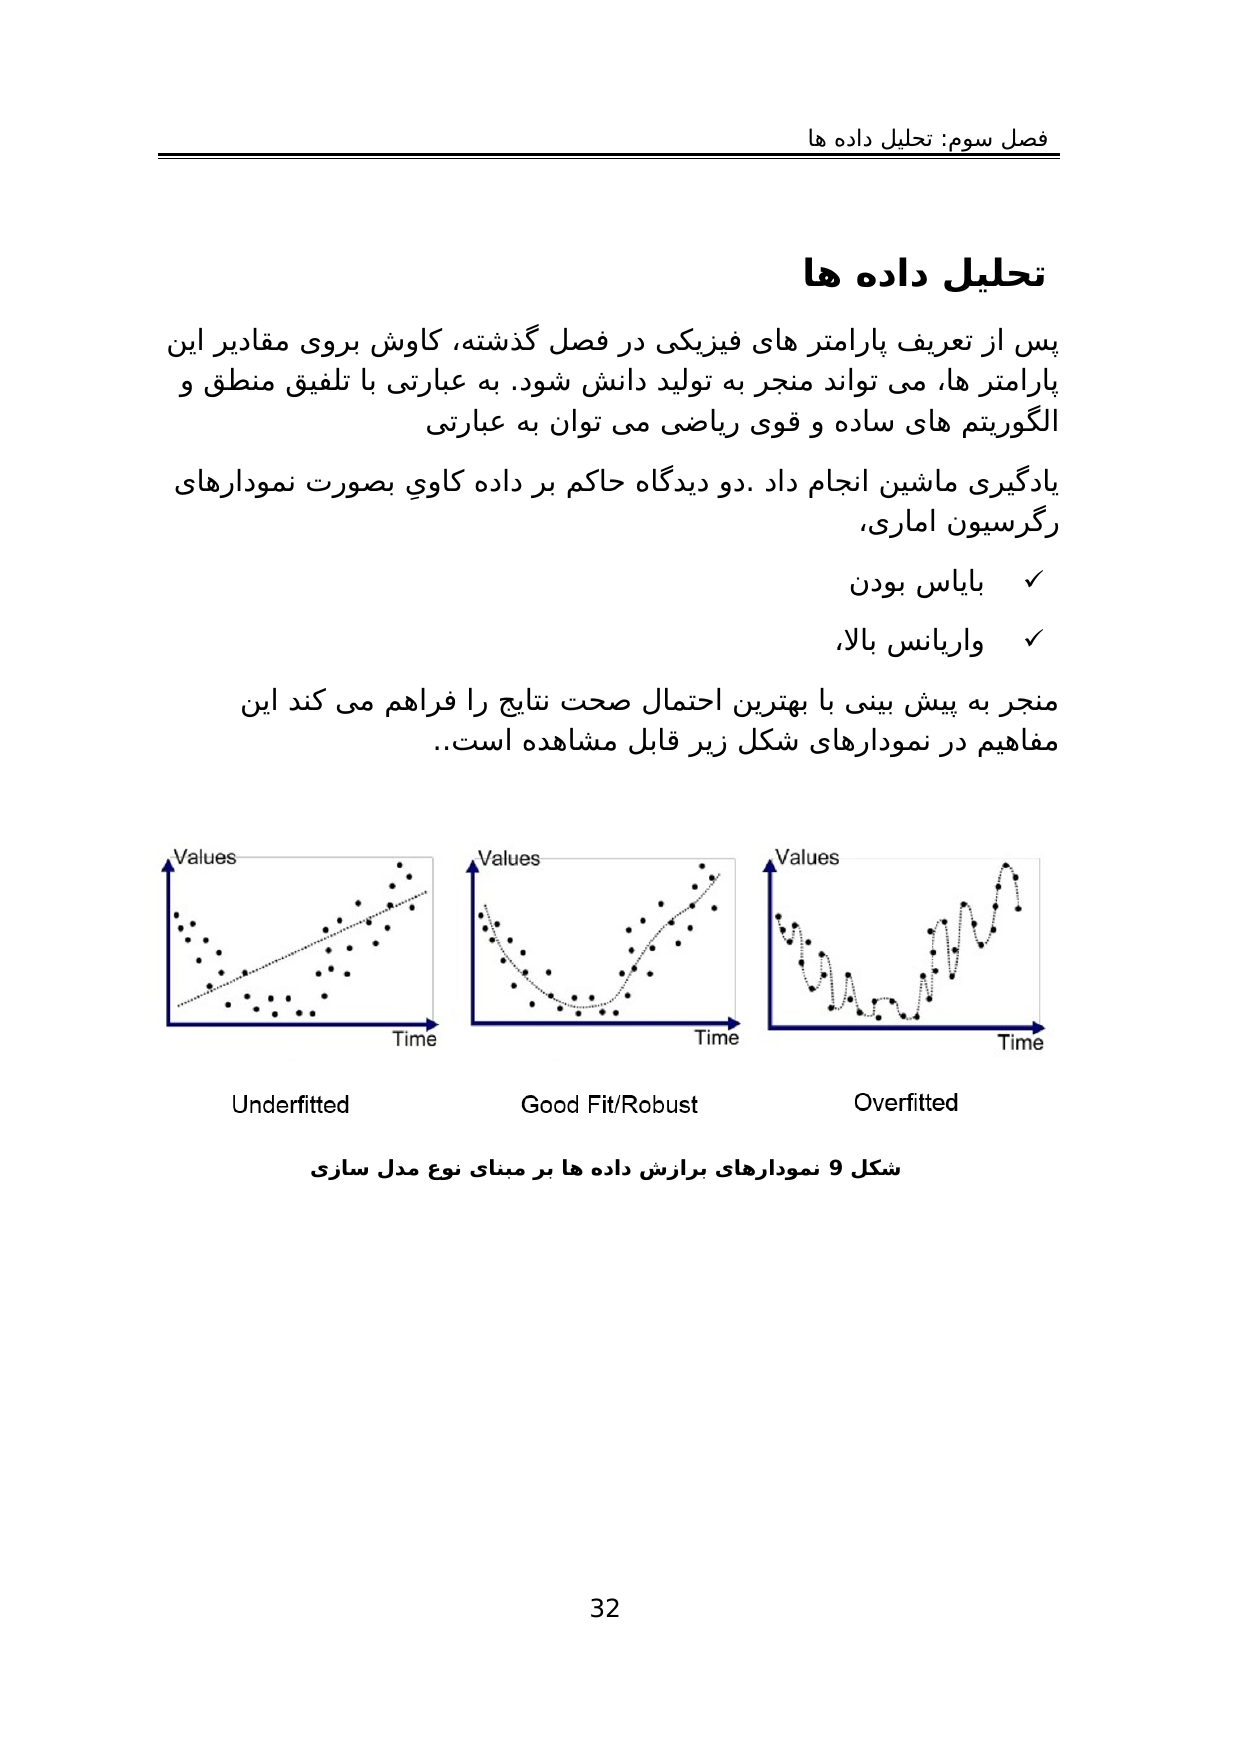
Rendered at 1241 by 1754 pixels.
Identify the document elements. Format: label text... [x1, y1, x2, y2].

picture [150, 821, 1060, 1138]
title یادگیری ماشین انجام داد .دو دیدگاه حاکم بر داده کاویِ بصورت نمودارهای رگرسیون اماری، [150, 464, 1060, 538]
title بایاس بودن [150, 564, 1023, 598]
title واریانس بالا، [150, 623, 1023, 657]
text شکل 9 نمودارهای برازش داده ها بر مبنای نوع مدل سازی [150, 1156, 1062, 1180]
title منجر به پیش بینی با بهترین احتمال صحت نتایج را فراهم می کند این مفاهیم در نمودارهای شکل زیر قابل مشاهده است.. [150, 683, 1060, 758]
subtitle تحلیل داده ها [150, 252, 1060, 296]
title پس از تعریف پارامتر های فیزیکی در فصل گذشته، کاوش بروی مقادیر این پارامتر ها، می تواند منجر به تولید دانش شود. به عبارتی با تلفیق منطق و الگوریتم های ساده و قوی ریاضی می توان به عبارتی [150, 323, 1060, 438]
